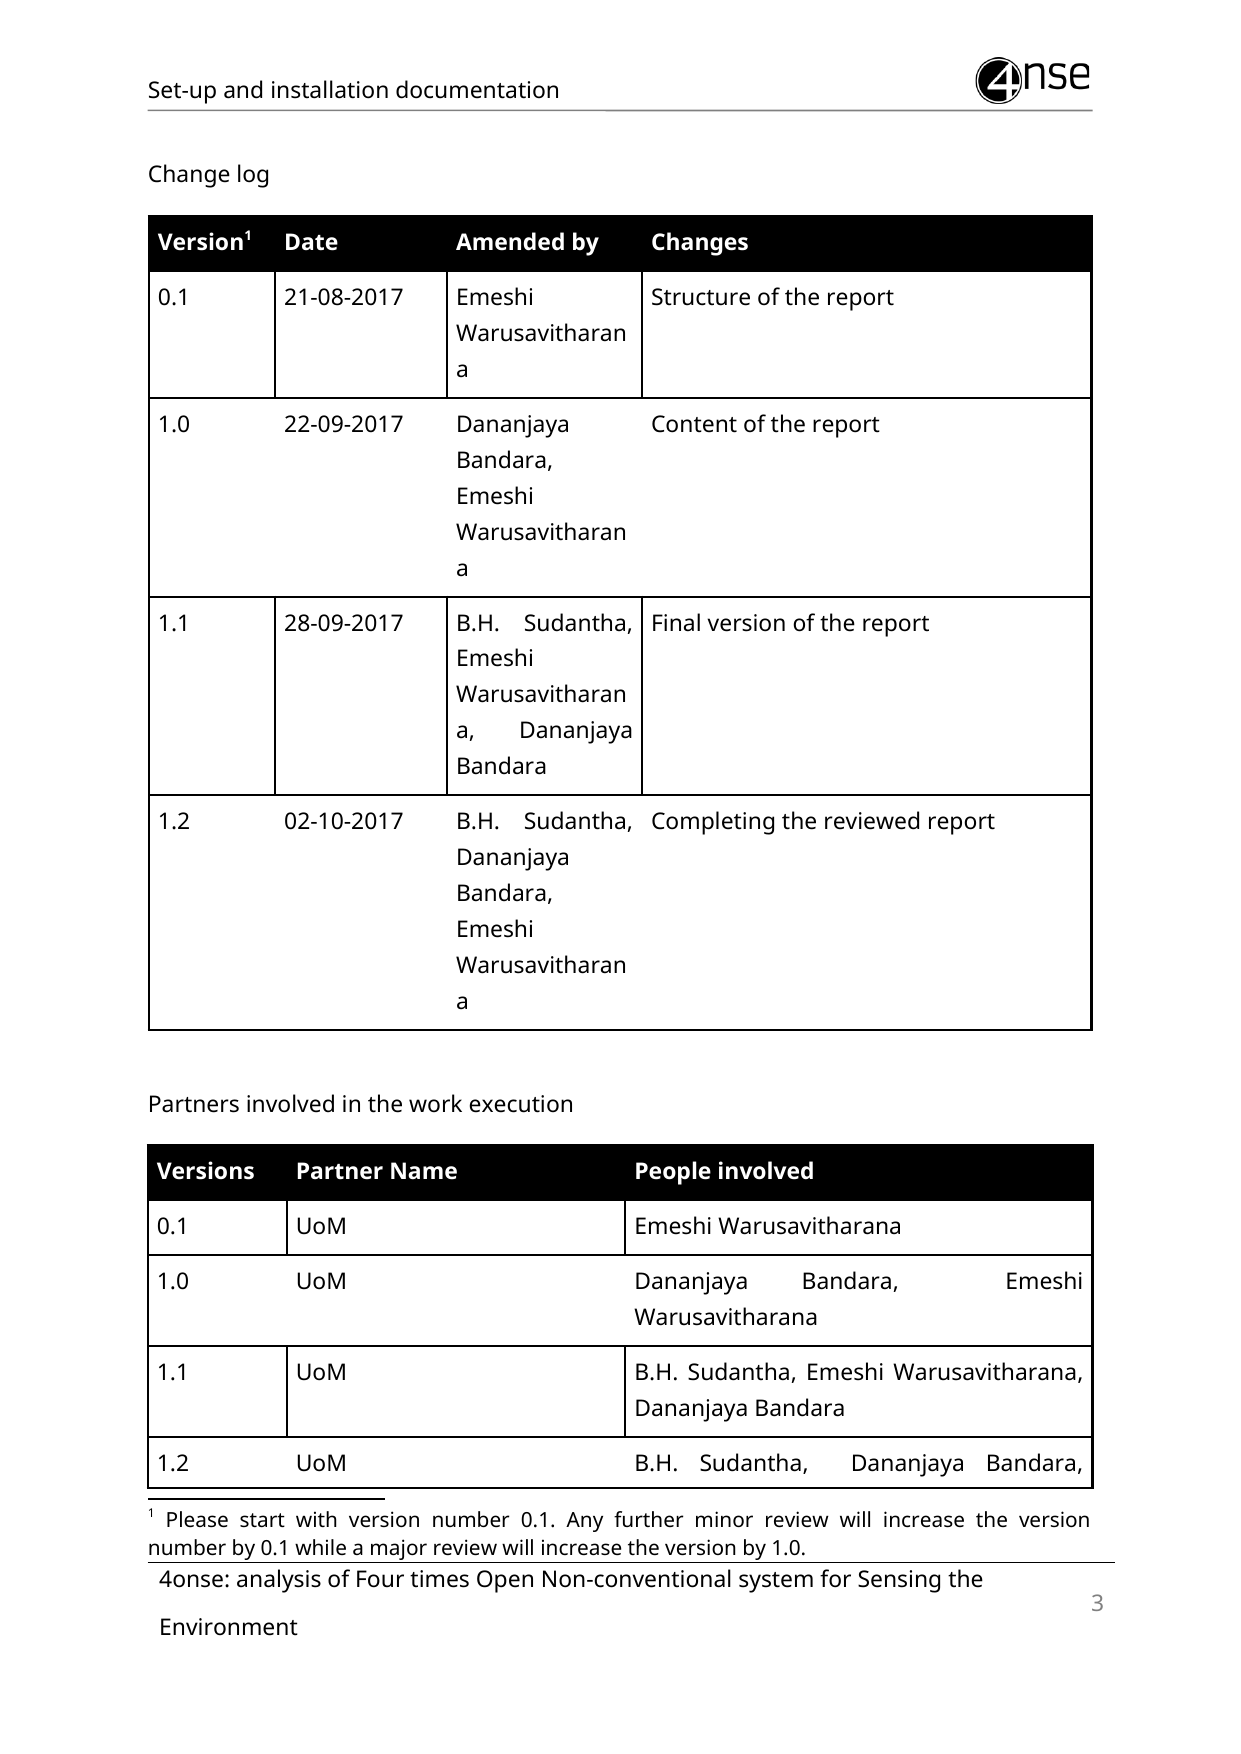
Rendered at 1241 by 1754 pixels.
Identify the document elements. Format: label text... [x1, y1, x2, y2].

table_cell 21-08-2017 [276, 272, 446, 397]
table_cell B.H. Sudantha, Emeshi Warusavitharana, Dananjaya Bandara [448, 598, 641, 794]
table_header Changes [642, 217, 1090, 270]
table_cell 1.2 [150, 796, 275, 1029]
table_cell Final version of the report [643, 598, 1090, 794]
table_header People involved [625, 1146, 1091, 1199]
table_cell Emeshi Warusavitharana [448, 272, 641, 397]
table_cell UoM [288, 1347, 624, 1436]
table_cell 22-09-2017 [275, 399, 447, 596]
table_cell Emeshi Warusavitharana [626, 1201, 1091, 1254]
table_cell 1.1 [149, 1347, 286, 1436]
text Partners involved in the work execution [148, 1088, 1092, 1119]
table_cell Completing the reviewed report [642, 796, 1090, 1029]
table_cell Dananjaya Bandara, Emeshi Warusavitharana [625, 1256, 1091, 1345]
table_header Amended by [447, 217, 642, 270]
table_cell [625, 1438, 1091, 1487]
table_header Version [150, 217, 275, 270]
table_cell Structure of the report [643, 272, 1090, 397]
table_cell 1.0 [149, 1256, 287, 1345]
table_cell UoM [287, 1256, 625, 1345]
table_cell 0.1 [150, 272, 274, 397]
table_header Date [275, 217, 447, 270]
table_cell 1.1 [150, 598, 274, 794]
table_header Partner Name [287, 1146, 625, 1199]
table_cell Content of the report [642, 399, 1090, 596]
table_cell 0.1 [149, 1201, 286, 1254]
table_cell Dananjaya Bandara, Emeshi Warusavitharana [447, 399, 642, 596]
table_cell 28-09-2017 [276, 598, 446, 794]
table_cell UoM [287, 1438, 625, 1487]
table_header Versions [149, 1146, 287, 1199]
table_cell 02-10-2017 [275, 796, 447, 1029]
table_cell B.H. Sudantha, Emeshi Warusavitharana, Dananjaya Bandara [626, 1347, 1091, 1436]
table_cell 1.0 [150, 399, 275, 596]
table_cell 1.2 [149, 1438, 287, 1487]
table_cell UoM [288, 1201, 624, 1254]
table_cell B.H. Sudantha, Dananjaya Bandara, Emeshi Warusavitharana [447, 796, 642, 1029]
picture [975, 57, 1090, 104]
text Change log [148, 158, 1092, 190]
